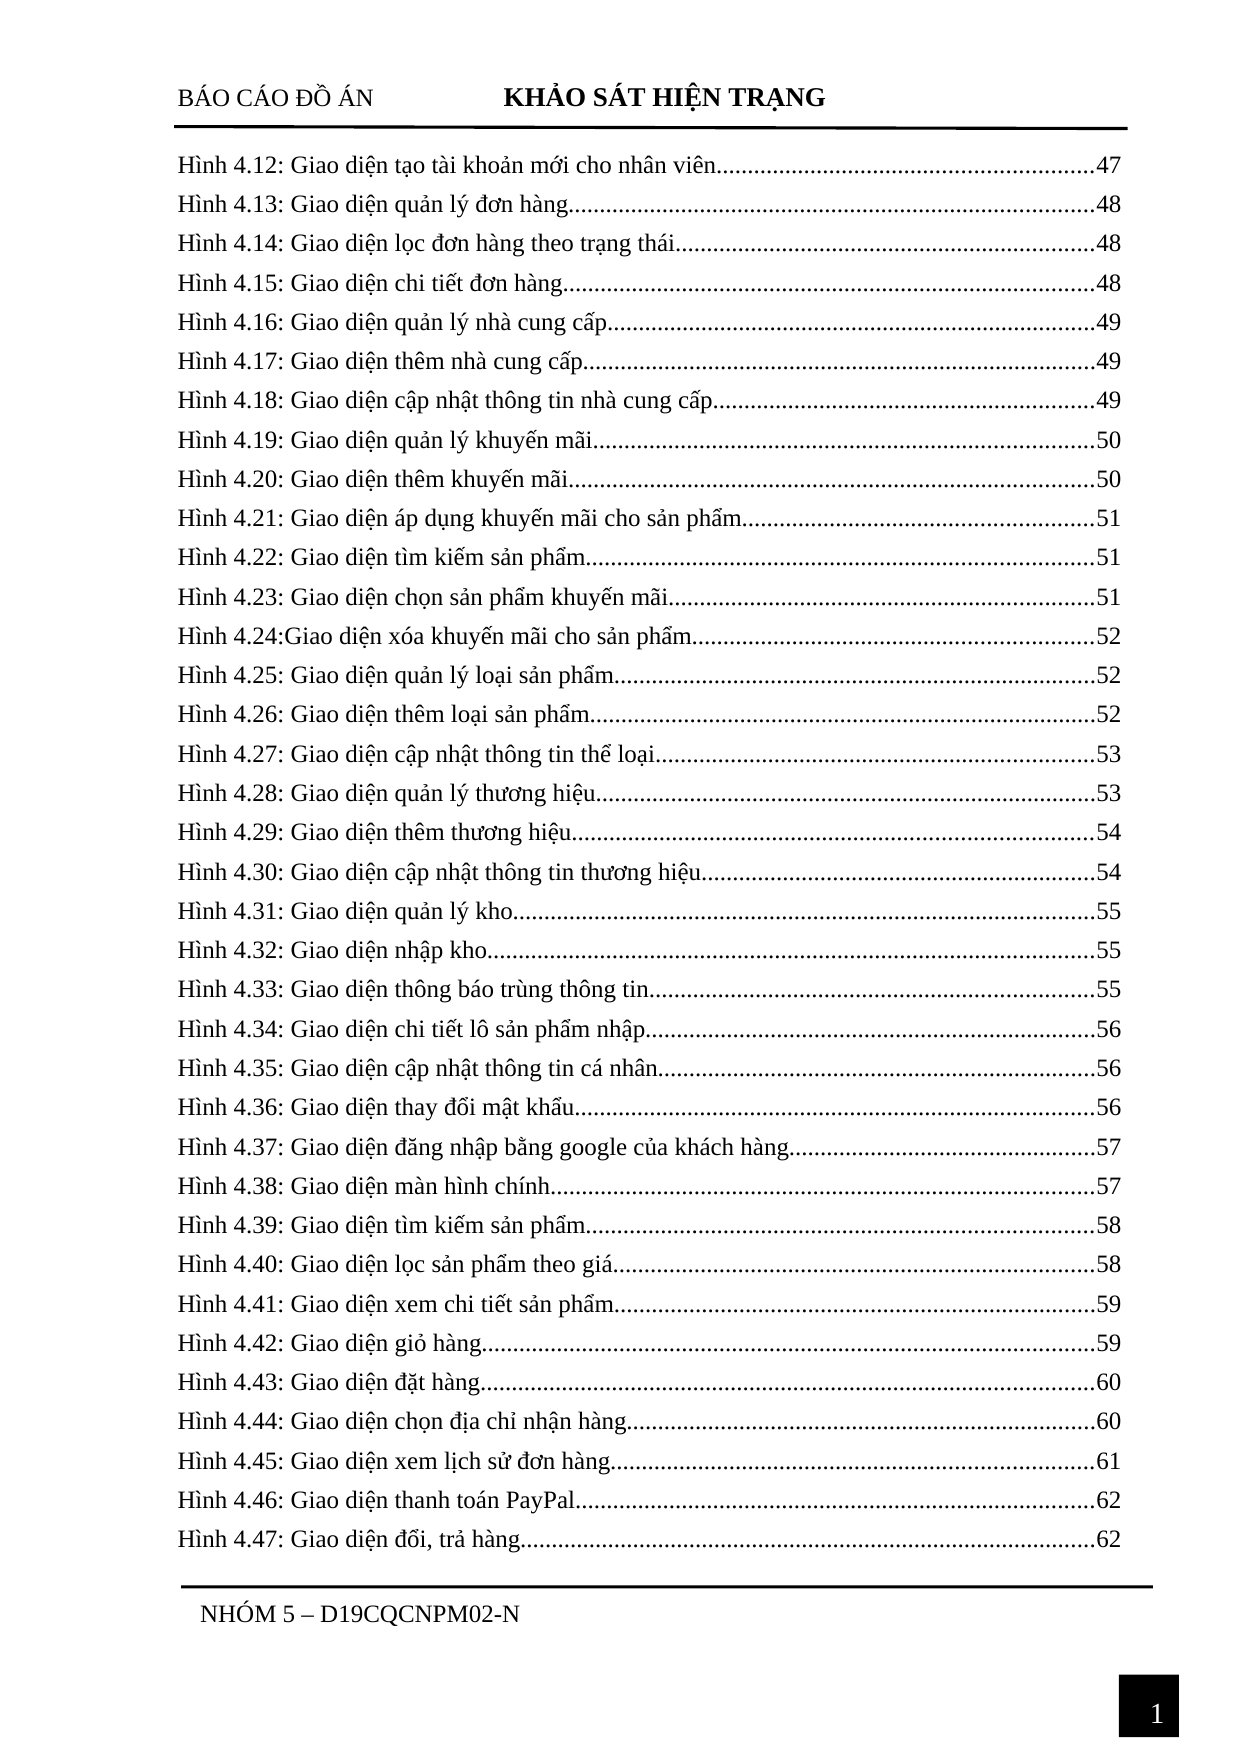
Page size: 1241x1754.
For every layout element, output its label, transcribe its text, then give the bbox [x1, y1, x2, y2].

text Hình 4.14: Giao diện lọc đơn hàng theo trạng thái 48 [177, 228, 1122, 257]
text Hình 4.40: Giao diện lọc sản phẩm theo giá 58 [177, 1249, 1122, 1278]
text Hình 4.13: Giao diện quản lý đơn hàng 48 [177, 189, 1122, 218]
text Hình 4.18: Giao diện cập nhật thông tin nhà cung cấp 49 [177, 385, 1122, 414]
text Hình 4.26: Giao diện thêm loại sản phẩm 52 [177, 699, 1122, 728]
text Hình 4.37: Giao diện đăng nhập bằng google của khách hàng 57 [177, 1132, 1122, 1160]
text Hình 4.32: Giao diện nhập kho 55 [177, 935, 1122, 964]
text Hình 4.46: Giao diện thanh toán PayPal 62 [177, 1485, 1122, 1514]
text Hình 4.33: Giao diện thông báo trùng thông tin 55 [177, 974, 1122, 1003]
text Hình 4.23: Giao diện chọn sản phẩm khuyến mãi 51 [177, 582, 1122, 611]
text Hình 4.28: Giao diện quản lý thương hiệu 53 [177, 778, 1122, 807]
text Hình 4.47: Giao diện đổi, trả hàng 62 [177, 1524, 1122, 1553]
text Hình 4.12: Giao diện tạo tài khoản mới cho nhân viên 47 [177, 150, 1122, 178]
text Hình 4.38: Giao diện màn hình chính 57 [177, 1171, 1122, 1199]
text Hình 4.21: Giao diện áp dụng khuyến mãi cho sản phẩm 51 [177, 503, 1122, 532]
text Hình 4.45: Giao diện xem lịch sử đơn hàng 61 [177, 1446, 1122, 1474]
text Hình 4.19: Giao diện quản lý khuyến mãi 50 [177, 425, 1122, 453]
text Hình 4.31: Giao diện quản lý kho 55 [177, 896, 1122, 925]
text Hình 4.36: Giao diện thay đổi mật khẩu 56 [177, 1092, 1122, 1121]
text Hình 4.44: Giao diện chọn địa chỉ nhận hàng 60 [177, 1406, 1122, 1435]
text Hình 4.29: Giao diện thêm thương hiệu 54 [177, 817, 1122, 846]
text Hình 4.34: Giao diện chi tiết lô sản phẩm nhập 56 [177, 1014, 1122, 1042]
text Hình 4.22: Giao diện tìm kiếm sản phẩm 51 [177, 542, 1122, 571]
text Hình 4.15: Giao diện chi tiết đơn hàng 48 [177, 268, 1122, 296]
text Hình 4.27: Giao diện cập nhật thông tin thể loại 53 [177, 739, 1122, 768]
text Hình 4.17: Giao diện thêm nhà cung cấp 49 [177, 346, 1122, 375]
text Hình 4.25: Giao diện quản lý loại sản phẩm 52 [177, 660, 1122, 689]
text Hình 4.39: Giao diện tìm kiếm sản phẩm 58 [177, 1210, 1122, 1239]
text Hình 4.35: Giao diện cập nhật thông tin cá nhân 56 [177, 1053, 1122, 1082]
text Hình 4.20: Giao diện thêm khuyến mãi 50 [177, 464, 1122, 493]
text Hình 4.30: Giao diện cập nhật thông tin thương hiệu 54 [177, 857, 1122, 885]
text Hình 4.24:Giao diện xóa khuyến mãi cho sản phẩm 52 [177, 621, 1122, 650]
text Hình 4.16: Giao diện quản lý nhà cung cấp 49 [177, 307, 1122, 336]
text Hình 4.42: Giao diện giỏ hàng 59 [177, 1328, 1122, 1357]
text Hình 4.41: Giao diện xem chi tiết sản phẩm 59 [177, 1289, 1122, 1317]
text Hình 4.43: Giao diện đặt hàng 60 [177, 1367, 1122, 1396]
